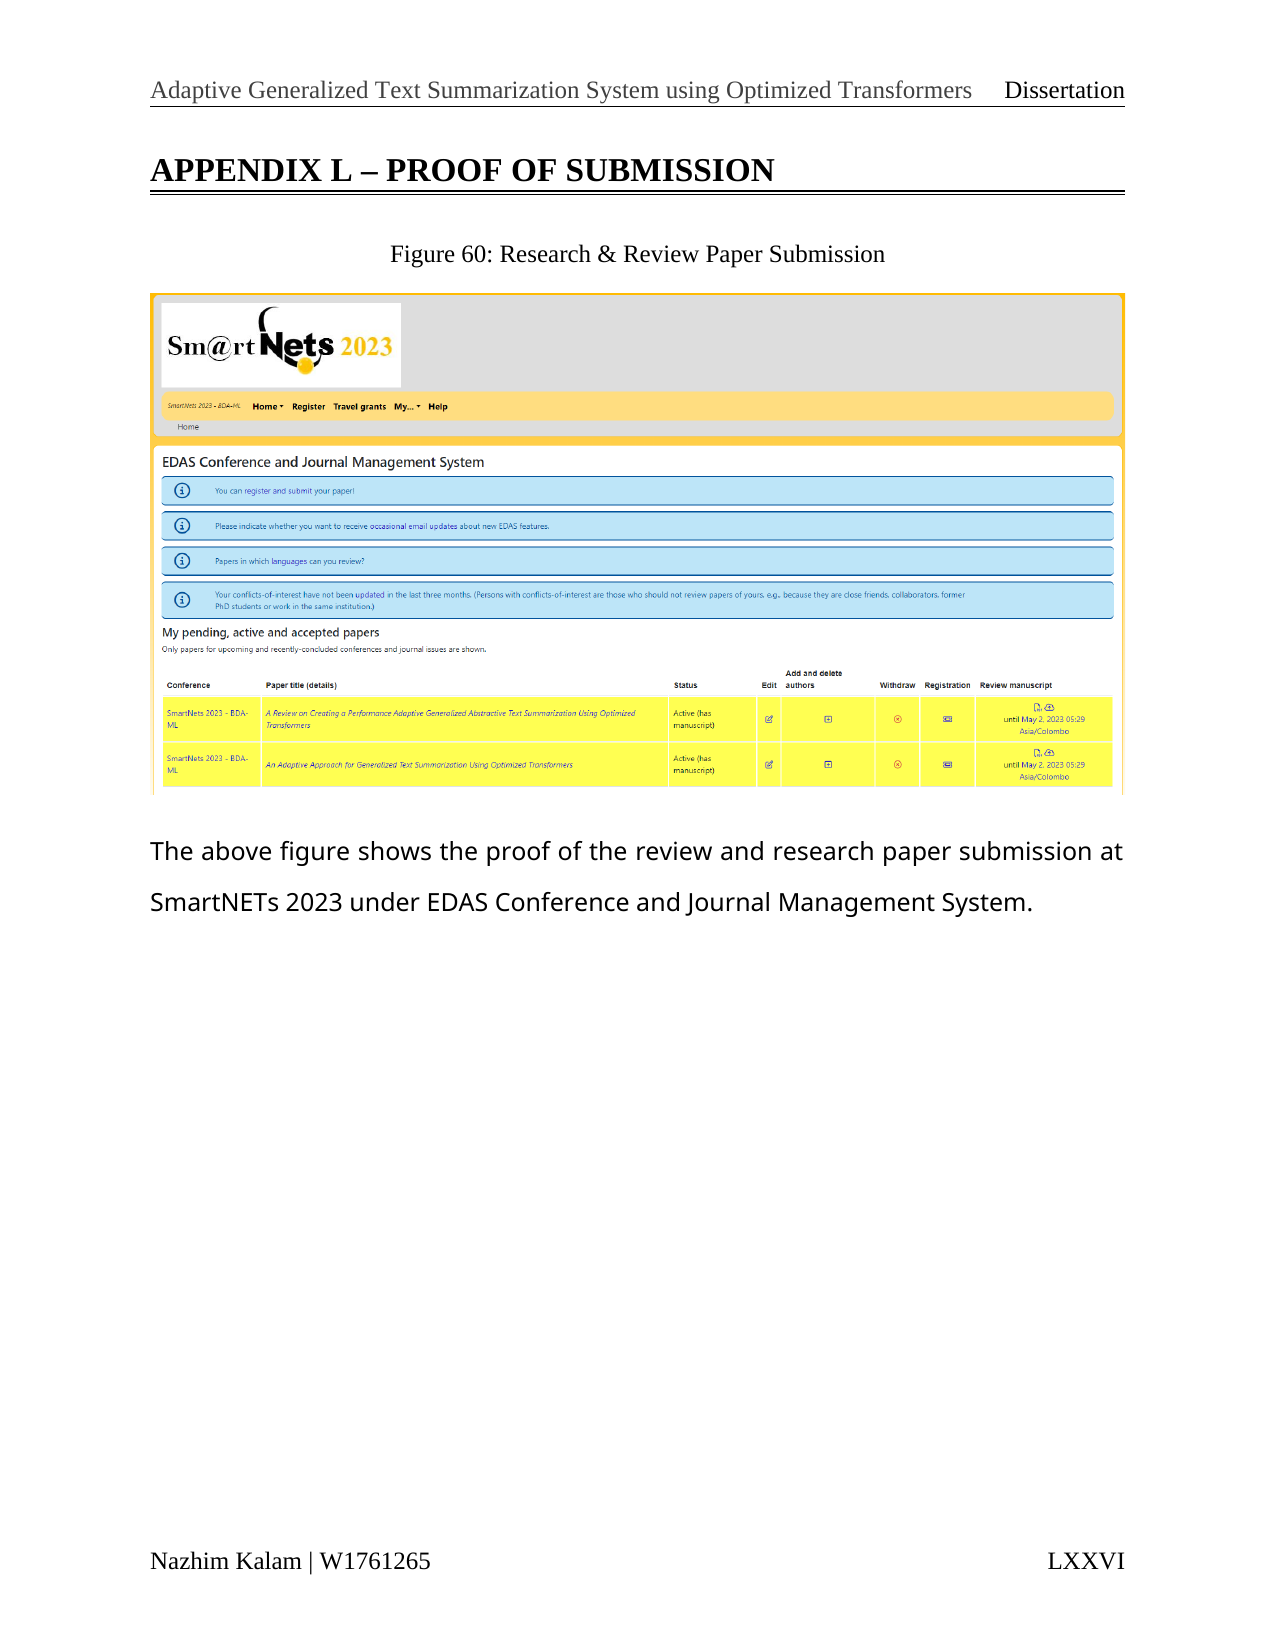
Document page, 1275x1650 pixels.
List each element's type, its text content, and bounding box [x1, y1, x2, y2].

text Figure 60: Research & Review Paper Submission [150, 239, 1125, 268]
subtitle APPENDIX L – PROOF OF SUBMISSION [150, 150, 1125, 190]
picture [150, 293, 1125, 795]
text The above figure shows the proof of the review and research paper submission at SmartNETs 2023 under EDAS Conference and Journal Management System. [150, 833, 1125, 918]
